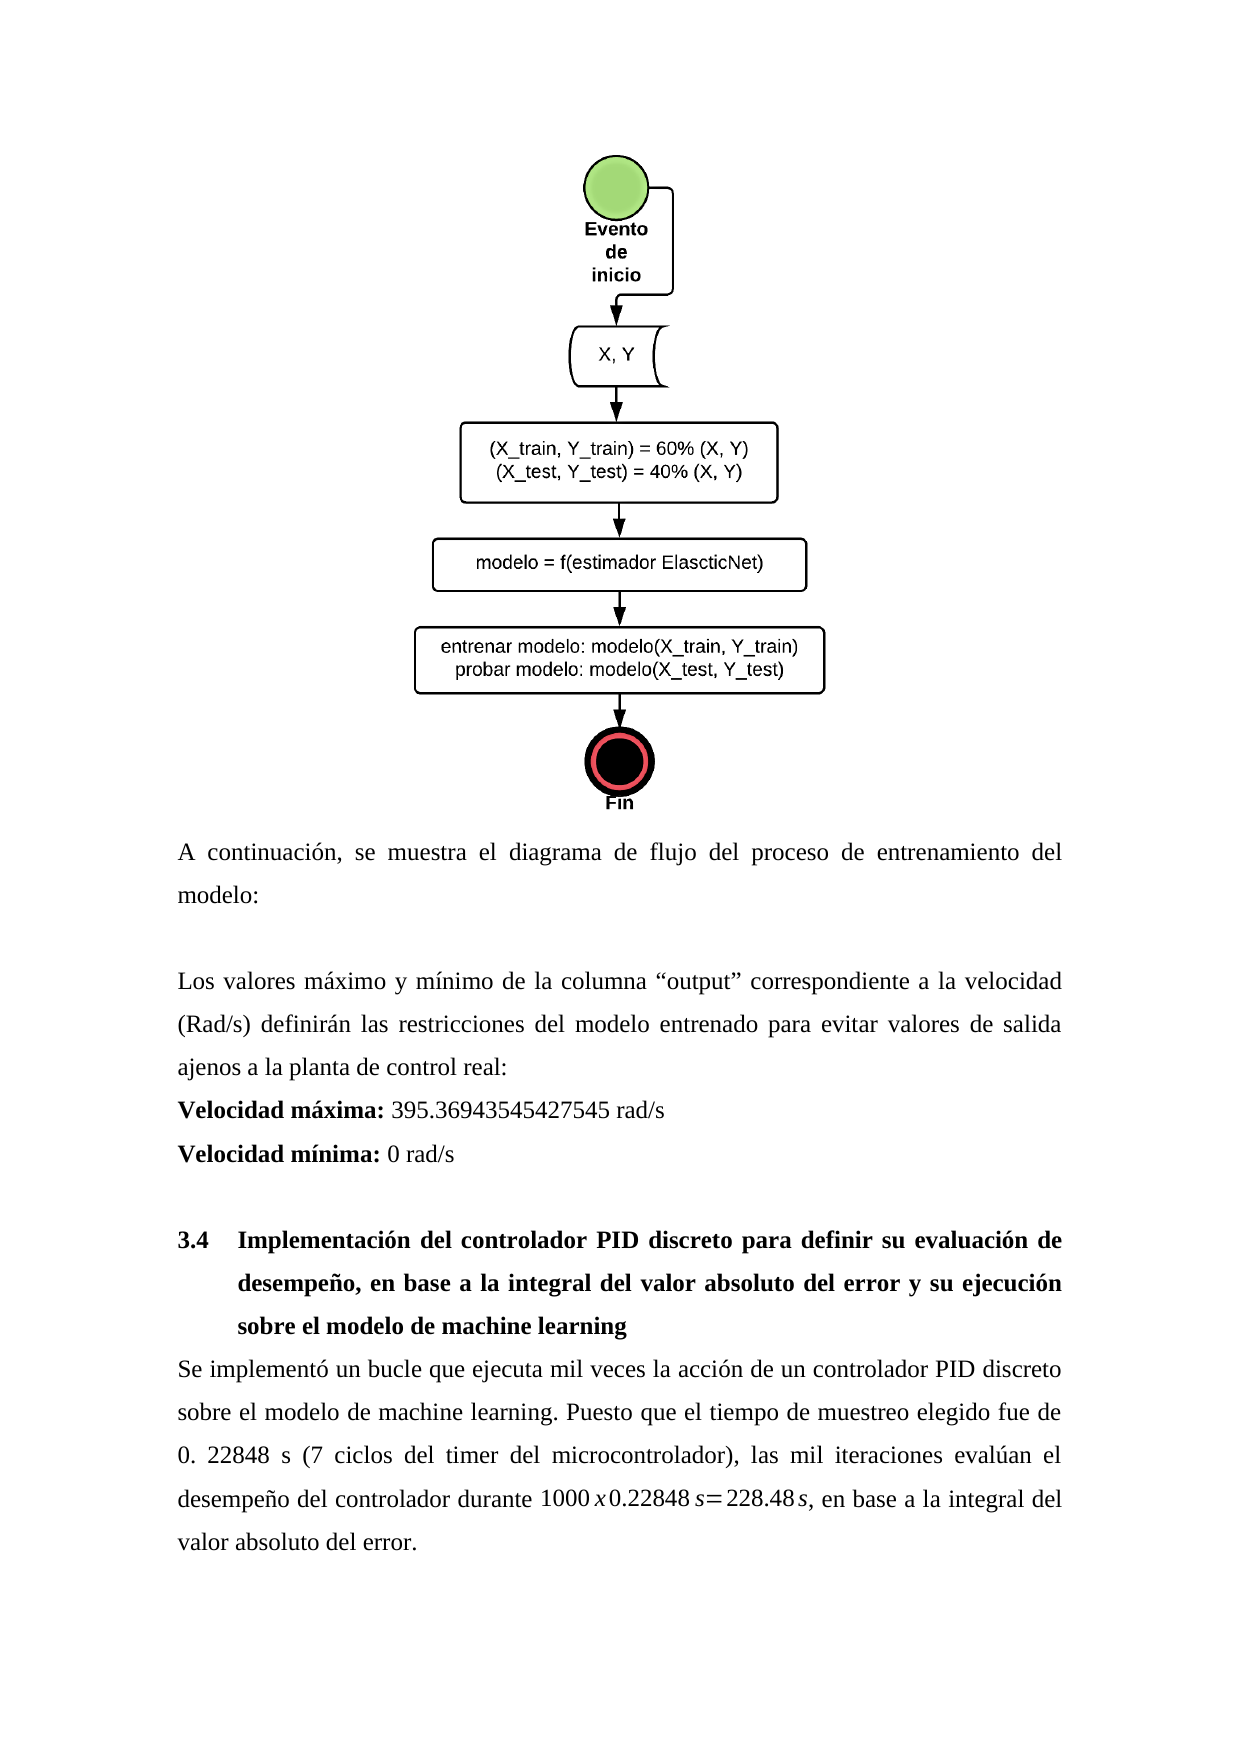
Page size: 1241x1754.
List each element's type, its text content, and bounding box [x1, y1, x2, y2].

text Se implementó un bucle que ejecuta mil veces la acción de un controlador PID discreto sobre el modelo de machine learning. Puesto que el tiempo de muestreo elegido fue de 0. 22848 s (7 ciclos del timer del microcontrolador), las mil iteraciones evalúan el desempeño del controlador durante , en base a la integral del valor absoluto del error. [177, 1354, 1063, 1556]
text Los valores máximo y mínimo de la columna “output” correspondiente a la velocidad (Rad/s) definirán las restricciones del modelo entrenado para evitar valores de salida ajenos a la planta de control real: [177, 966, 1063, 1081]
picture [402, 147, 836, 822]
subtitle Implementación del controlador PID discreto para definir su evaluación de desempeño, en base a la integral del valor absoluto del error y su ejecución sobre el modelo de machine learning [177, 1225, 1063, 1340]
text A continuación, se muestra el diagrama de flujo del proceso de entrenamiento del modelo: [177, 837, 1063, 909]
text Velocidad máxima: 395.36943545427545 rad/s [177, 1096, 1063, 1124]
text Velocidad mínima: 0 rad/s [177, 1139, 1063, 1167]
